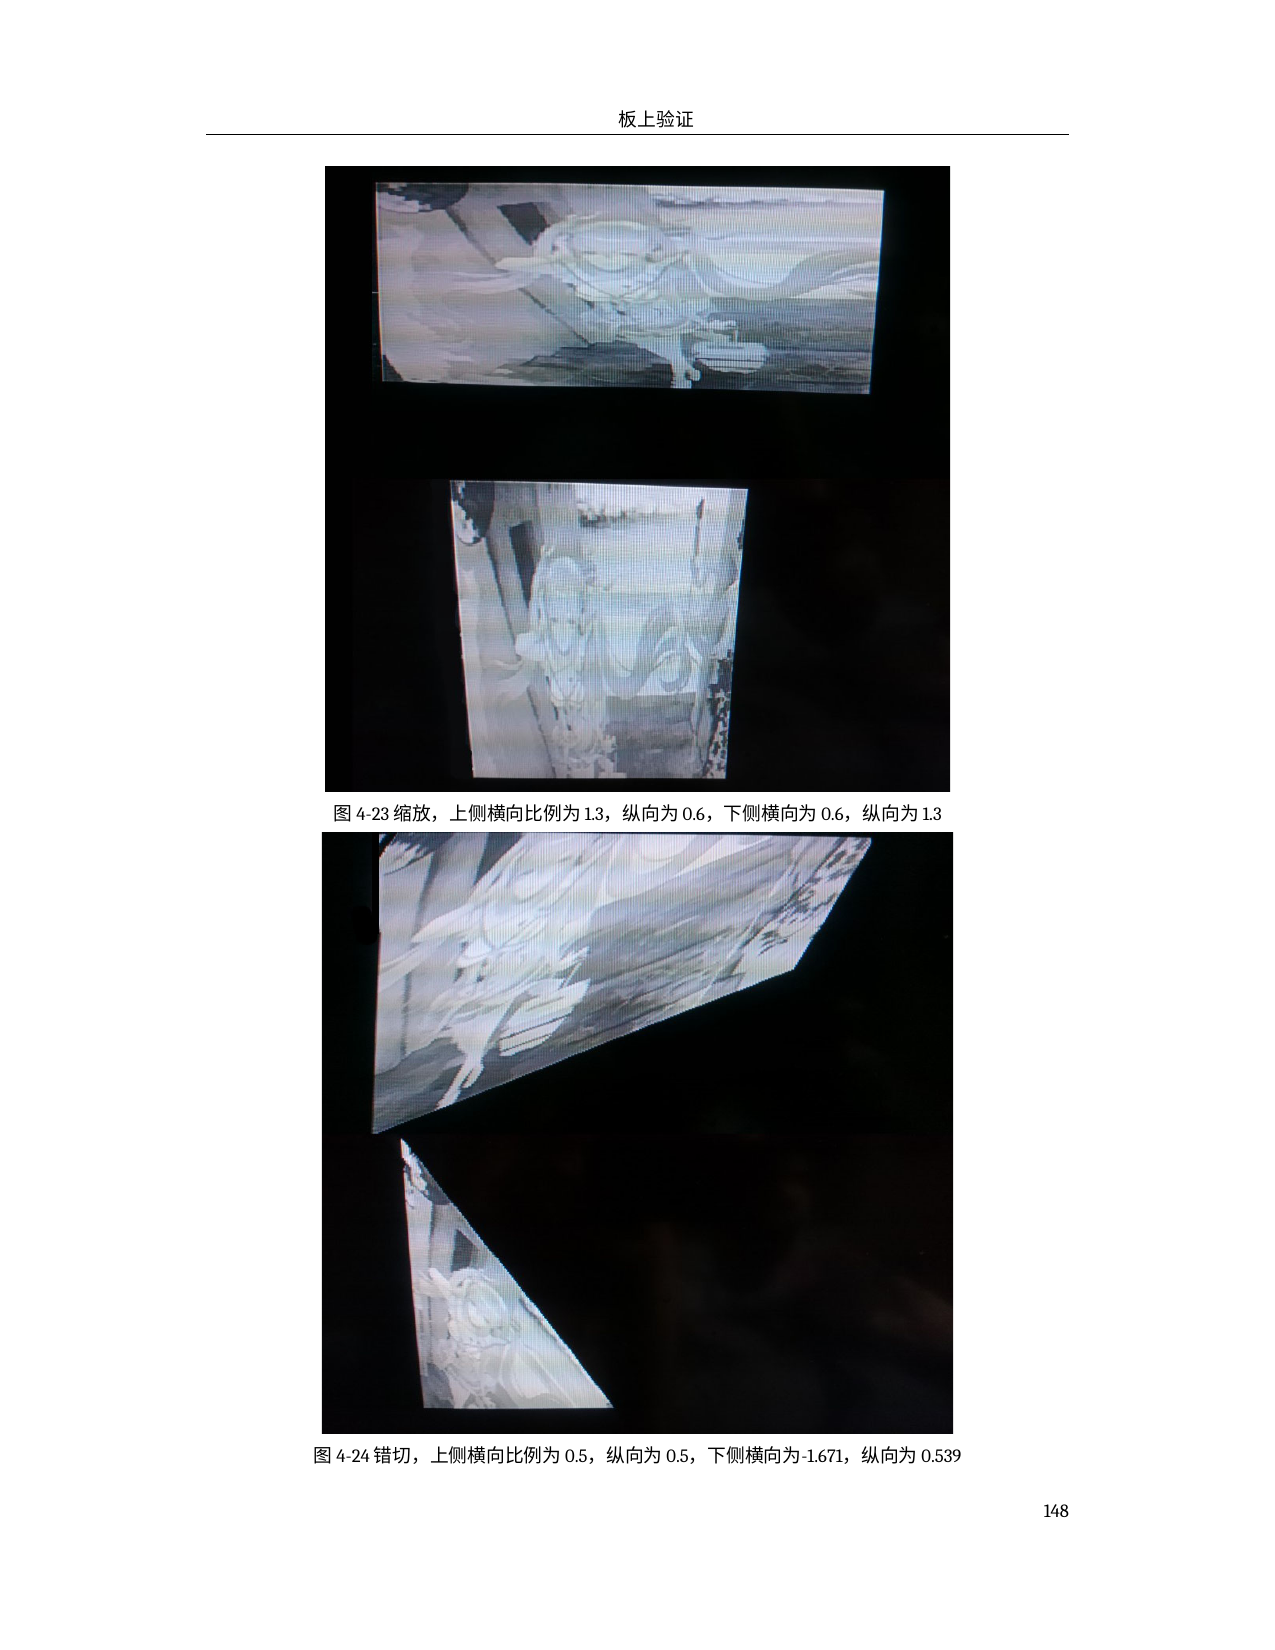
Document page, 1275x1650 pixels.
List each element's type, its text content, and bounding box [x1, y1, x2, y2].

picture [321, 832, 954, 1434]
picture [325, 166, 951, 792]
